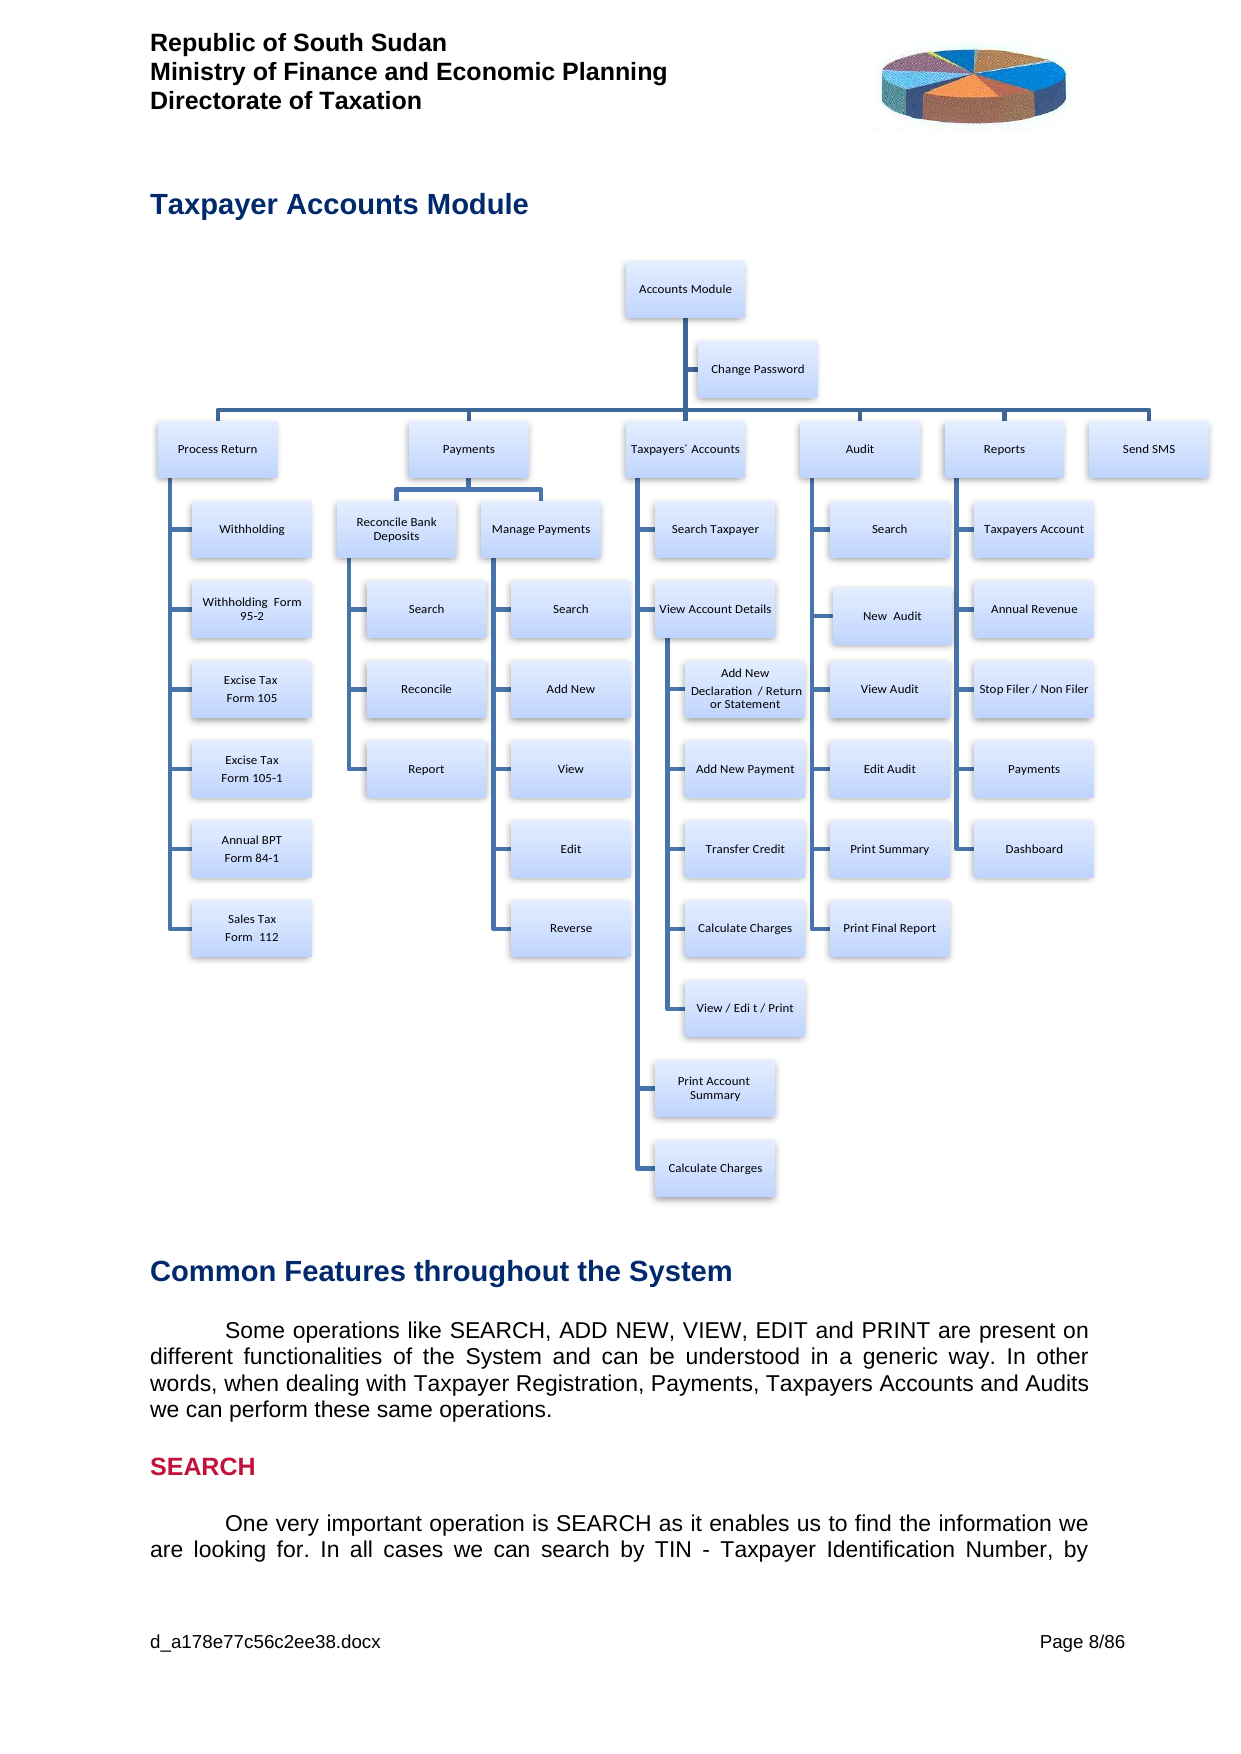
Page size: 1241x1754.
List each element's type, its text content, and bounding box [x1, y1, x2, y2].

subtitle Taxpayer Accounts Module [150, 187, 1090, 221]
picture [867, 42, 1077, 136]
text Some operations like SEARCH, ADD NEW, VIEW, EDIT and PRINT are present on different functionalities of the System and can be understood in a generic way. In other words, when dealing with Taxpayer Registration, Payments, Taxpayers Accounts and Audits we can perform these same operations. [150, 1317, 1090, 1422]
subtitle Common Features throughout the System [150, 1254, 1090, 1288]
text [150, 1509, 1090, 1562]
subtitle SEARCH [150, 1452, 1090, 1480]
